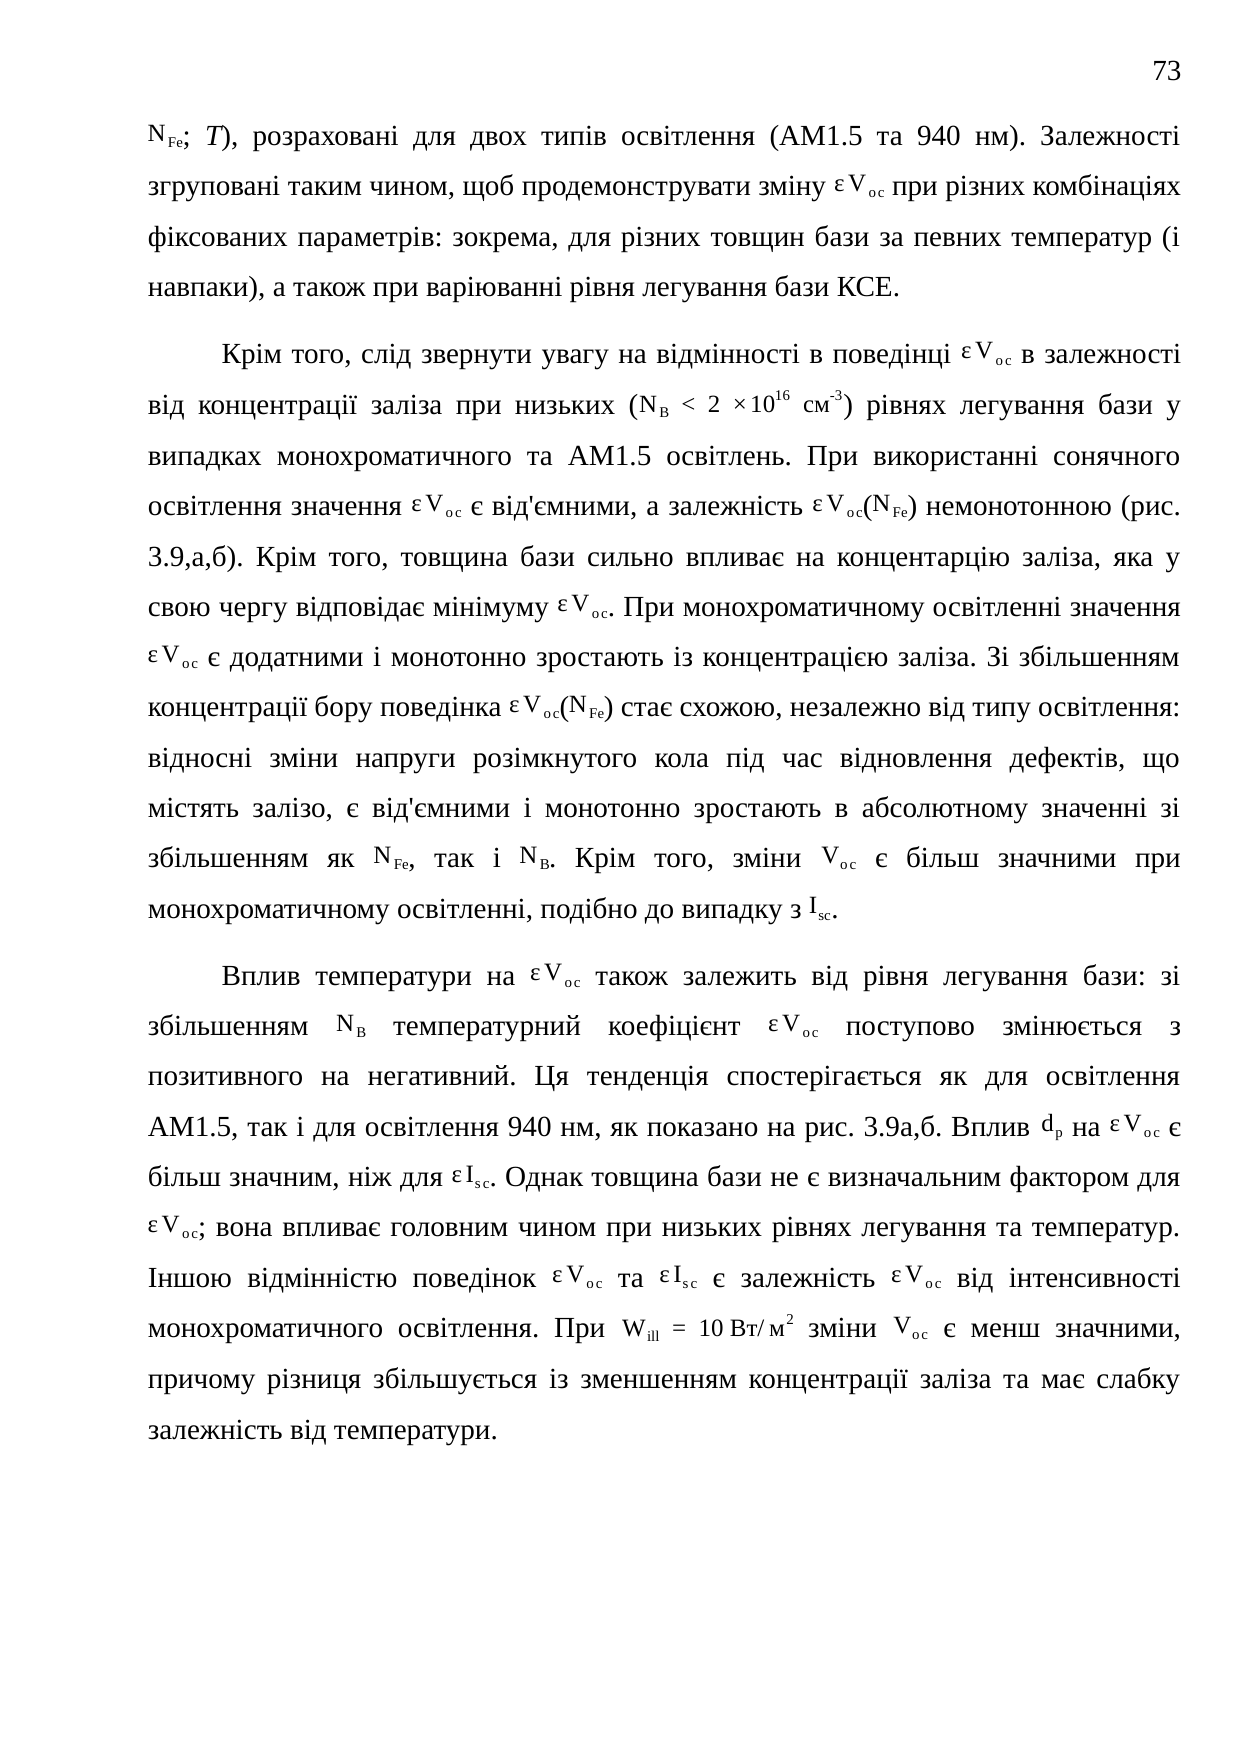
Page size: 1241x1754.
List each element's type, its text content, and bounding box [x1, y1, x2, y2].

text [148, 118, 1181, 303]
text Крім того, слід звернути увагу на відмінності в поведінці в залежності від концентрації заліза при низьких () рівнях легування бази у випадках монохроматичного та AM1.5 освітлень. При використанні сонячного освітлення значення є від'ємними, а залежність () немонотонною (рис. 3.9,a,б). Крім того, товщина бази сильно впливає на концентарцію заліза, яка у свою чергу відповідає мінімуму . При монохроматичному освітленні значення є додатними і монотонно зростають із концентрацією заліза. Зі збільшенням концентрації бору поведінка () стає схожою, незалежно від типу освітлення: відносні зміни напруги розімкнутого кола під час відновлення дефектів, що містять залізо, є від'ємними і монотонно зростають в абсолютному значенні зі збільшенням як , так і . Крім того, зміни є більш значними при монохроматичному освітленні, подібно до випадку з . [148, 336, 1181, 924]
text Вплив температури на також залежить від рівня легування бази: зі збільшенням температурний коефіцієнт поступово змінюється з позитивного на негативний. Ця тенденція спостерігається як для освітлення AM1.5, так і для освітлення 940 нм, як показано на рис. 3.9a,б. Вплив на є більш значним, ніж для . Однак товщина бази не є визначальним фактором для ; вона впливає головним чином при низьких рівнях легування та температур. Іншою відмінністю поведінок та є залежність від інтенсивності монохроматичного освітлення. При зміни є менш значними, причому різниця збільшується із зменшенням концентрації заліза та має слабку залежність від температури. [148, 958, 1181, 1446]
